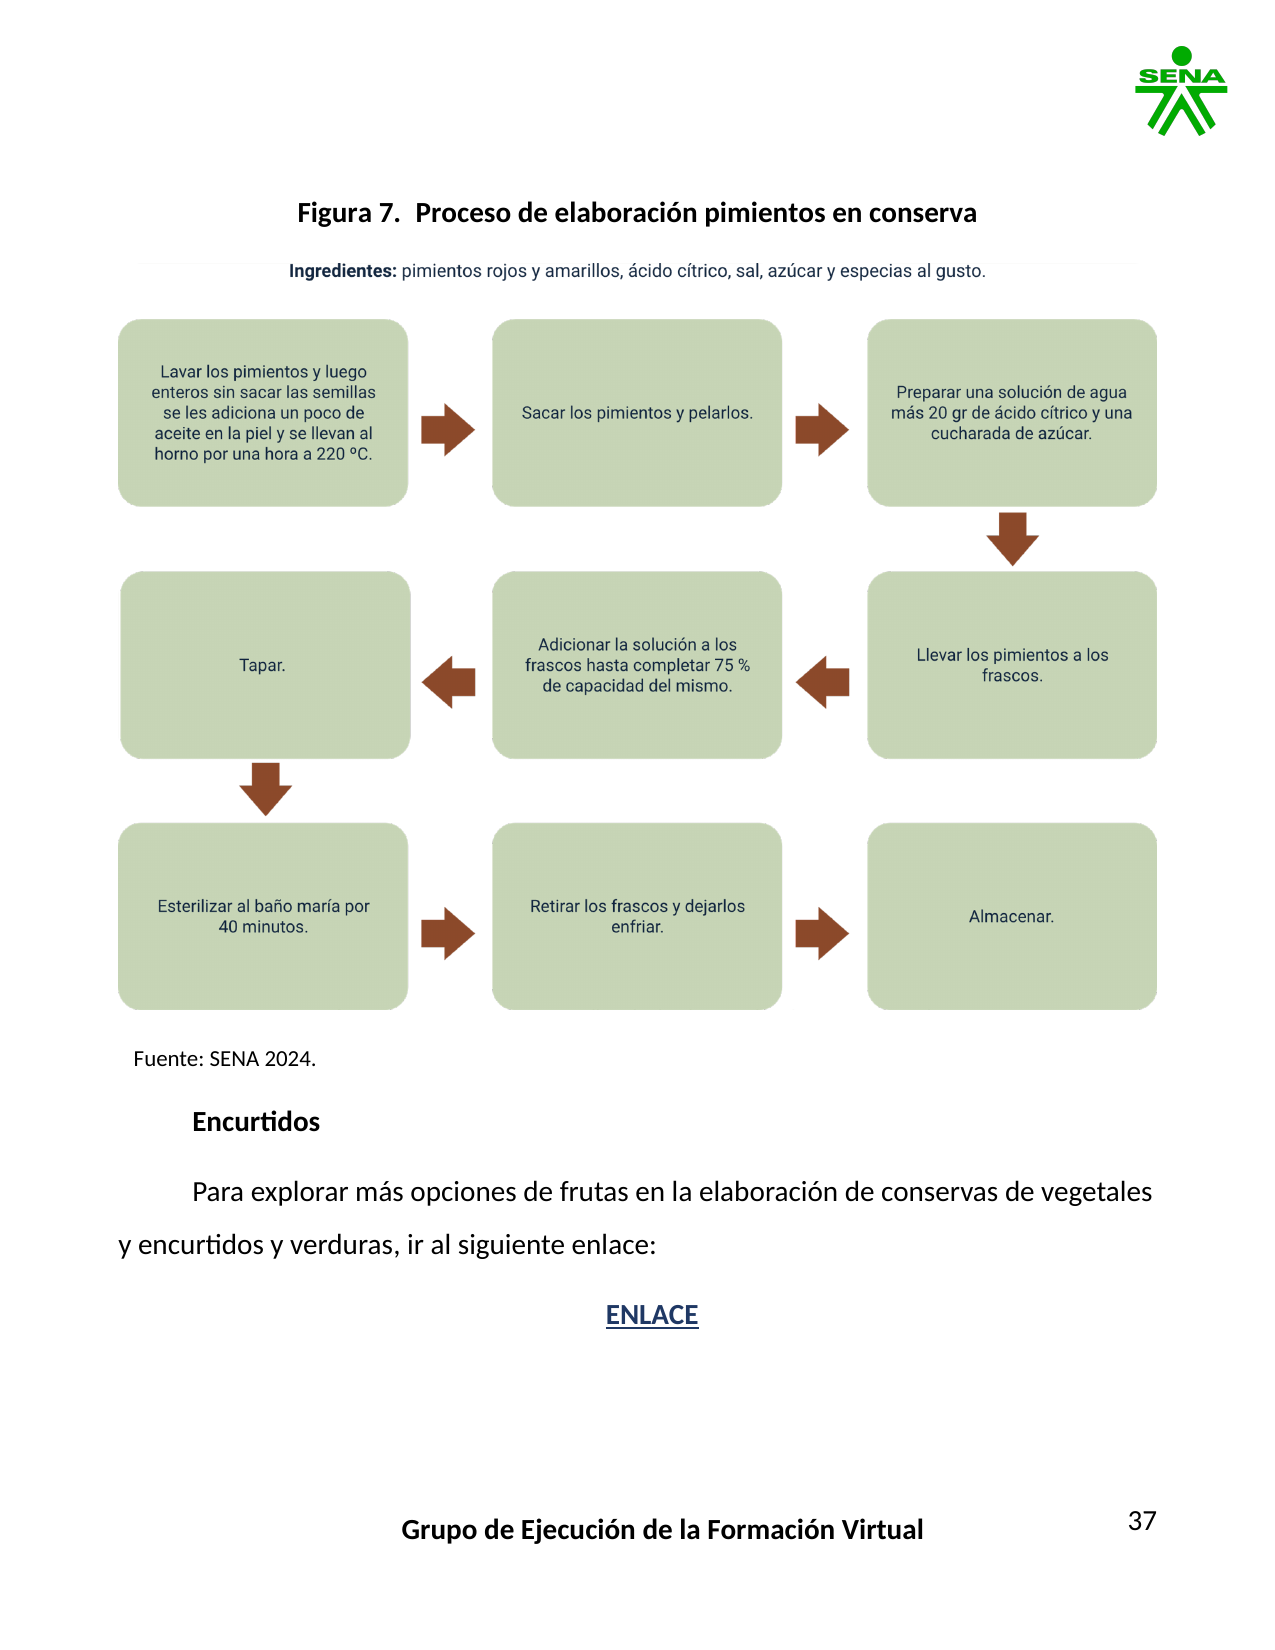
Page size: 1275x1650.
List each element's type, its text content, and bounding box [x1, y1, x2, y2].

text ENLACE [118, 1296, 1157, 1332]
picture [1135, 46, 1228, 136]
text Proceso de elaboración pimientos en conserva [118, 194, 1157, 229]
text Para explorar más opciones de frutas en la elaboración de conservas de vegetales y encurtidos y verduras, ir al siguiente enlace: [118, 1173, 1157, 1262]
text Fuente: SENA 2024. [118, 1044, 1157, 1072]
text Encurtidos [118, 1103, 1157, 1138]
picture [118, 263, 1157, 1010]
